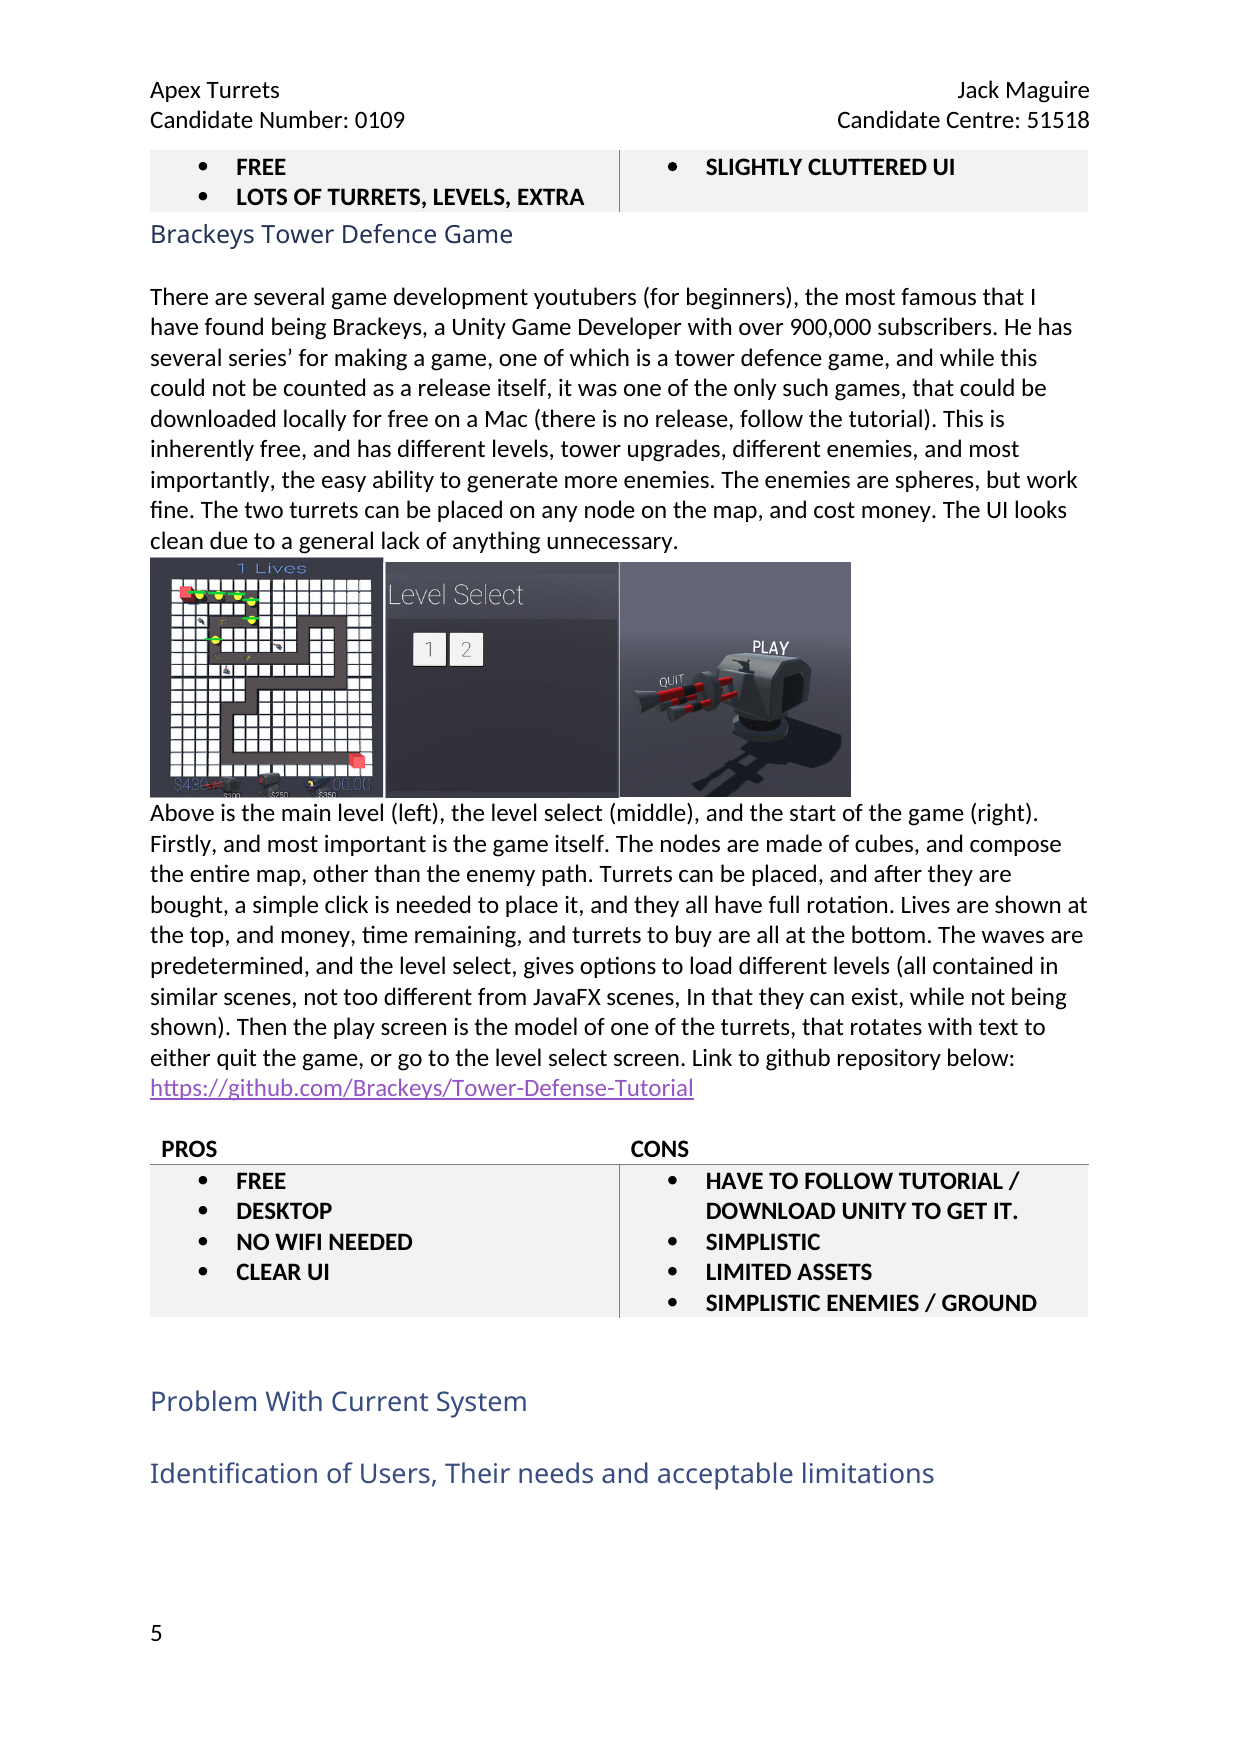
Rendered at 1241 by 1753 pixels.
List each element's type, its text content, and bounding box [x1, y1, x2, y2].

subtitle Brackeys Tower Defence Game [150, 216, 1090, 250]
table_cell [620, 150, 1088, 212]
text https://github.com/Brackeys/Tower-Defense-Tutorial [150, 1072, 1090, 1103]
table_header pros [150, 1133, 619, 1164]
table_cell have to follow tutorial / download unity to get it. simplistic limited assets simplistic enemies / ground [620, 1165, 1088, 1317]
picture [150, 555, 852, 798]
text Above is the main level (left), the level select (middle), and the start of the game (right). Firstly, and most important is the game itself. The nodes are made of cubes, and compose the entire map, other than the enemy path. Turrets can be placed, and after they are bought, a simple click is needed to place it, and they all have full rotation. Lives are shown at the top, and money, time remaining, and turrets to buy are all at the bottom. The waves are predetermined, and the level select, gives options to load different levels (all contained in similar scenes, not too different from JavaFX scenes, In that they can exist, while not being shown). Then the play screen is the model of one of the turrets, that rotates with text to either quit the game, or go to the level select screen. Link to github repository below: [150, 798, 1090, 1072]
text There are several game development youtubers (for beginners), the most famous that I have found being Brackeys, a Unity Game Developer with over 900,000 subscribers. He has several series’ for making a game, one of which is a tower defence game, and while this could not be counted as a release itself, it was one of the only such games, that could be downloaded locally for free on a Mac (there is no release, follow the tutorial). This is inherently free, and has different levels, tower upgrades, different enemies, and most importantly, the easy ability to generate more enemies. The enemies are spheres, but work fine. The two turrets can be placed on any node on the map, and cost money. The UI looks clean due to a general lack of anything unnecessary. [150, 281, 1090, 556]
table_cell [150, 150, 619, 212]
subtitle Problem With Current System [150, 1383, 1090, 1419]
table_header cons [619, 1133, 1088, 1164]
subtitle Identification of Users, Their needs and acceptable limitations [150, 1454, 1090, 1491]
table_cell free desktop no wifi needed clear ui [150, 1165, 619, 1317]
